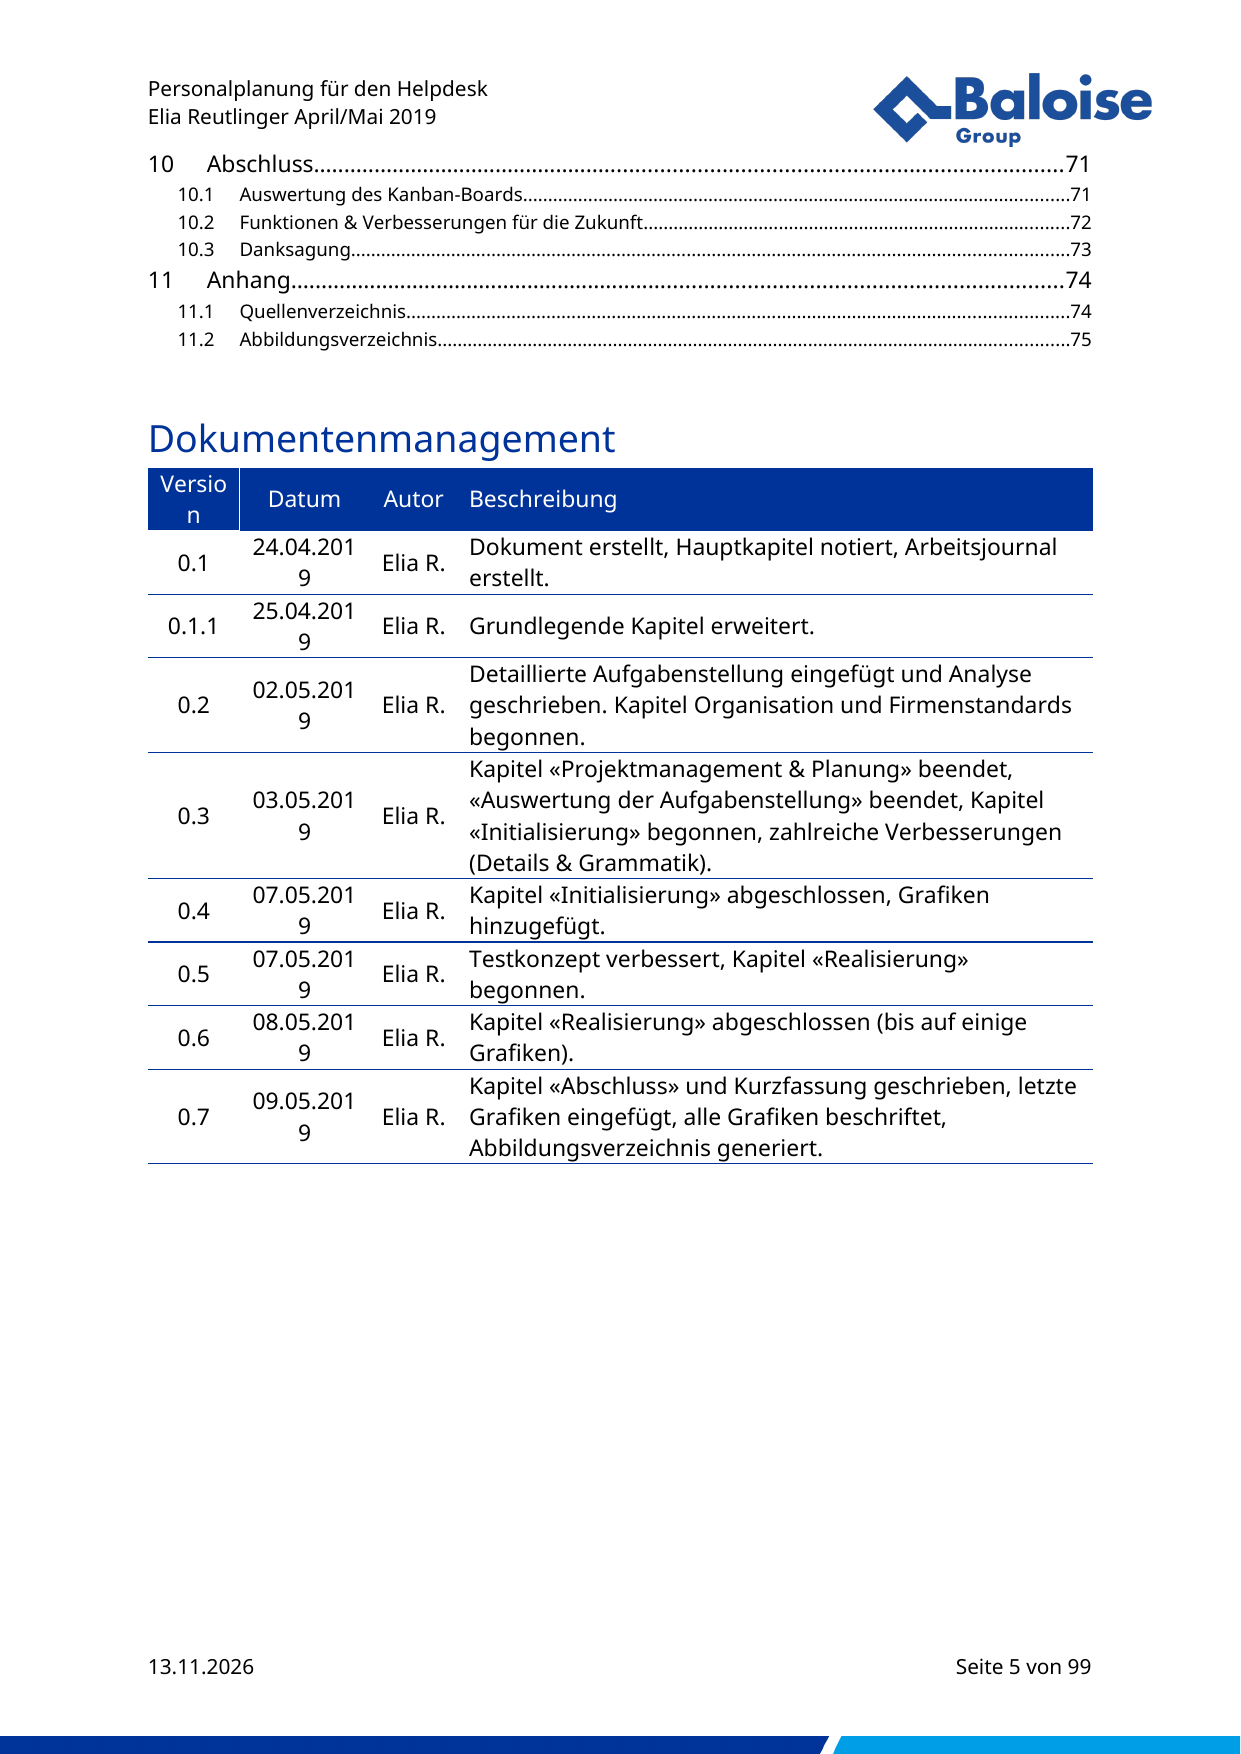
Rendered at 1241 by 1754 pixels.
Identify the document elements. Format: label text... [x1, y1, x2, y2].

table_cell Grundlegende Kapitel erweitert. [458, 595, 1093, 657]
table_cell 0.1 [148, 530, 239, 593]
table_cell 0.2 [148, 658, 239, 752]
table_cell 07.05.2019 [240, 879, 369, 941]
table_cell 0.5 [148, 943, 239, 1005]
table_cell Kapitel «Abschluss» und Kurzfassung geschrieben, letzte Grafiken eingefügt, alle Grafiken beschriftet, Abbildungsverzeichnis generiert. [458, 1070, 1093, 1163]
table_cell Elia R. [369, 879, 458, 941]
table_cell Elia R. [369, 658, 458, 752]
picture [873, 73, 1152, 147]
table_cell 0.1.1 [148, 595, 239, 657]
table_cell Kapitel «Projektmanagement & Planung» beendet, «Auswertung der Aufgabenstellung» beendet, Kapitel «Initialisierung» begonnen, zahlreiche Verbesserungen (Details & Grammatik). [458, 753, 1093, 878]
table_cell Kapitel «Realisierung» abgeschlossen (bis auf einige Grafiken). [458, 1006, 1093, 1068]
table_cell Elia R. [369, 595, 458, 657]
table_header Datum [240, 468, 369, 530]
table_cell 03.05.2019 [240, 753, 369, 878]
table_cell Elia R. [369, 1070, 458, 1163]
picture [0, 1736, 840, 1754]
table_cell Elia R. [369, 943, 458, 1005]
subtitle Dokumentenmanagement [148, 412, 1093, 463]
table_cell 0.7 [148, 1070, 239, 1163]
table_cell Elia R. [369, 753, 458, 878]
table_cell Kapitel «Initialisierung» abgeschlossen, Grafiken hinzugefügt. [458, 879, 1093, 941]
table_cell 08.05.2019 [240, 1006, 369, 1068]
table_cell Testkonzept verbessert, Kapitel «Realisierung» begonnen. [458, 943, 1093, 1005]
table_cell 09.05.2019 [240, 1070, 369, 1163]
table_cell 0.6 [148, 1006, 239, 1068]
table_header Autor [369, 468, 458, 530]
table_cell 02.05.2019 [240, 658, 369, 752]
table_cell Detaillierte Aufgabenstellung eingefügt und Analyse geschrieben. Kapitel Organisation und Firmenstandards begonnen. [458, 658, 1093, 752]
table_cell 0.3 [148, 753, 239, 878]
table_cell Dokument erstellt, Hauptkapitel notiert, Arbeitsjournal erstellt. [458, 531, 1093, 593]
table_cell 07.05.2019 [240, 943, 369, 1005]
table_header Beschreibung [458, 468, 1093, 530]
table_cell Elia R. [369, 531, 458, 593]
table_cell 0.4 [148, 879, 239, 941]
table_cell Elia R. [369, 1006, 458, 1068]
table_header Version [148, 468, 239, 530]
table_cell 25.04.2019 [240, 595, 369, 657]
table_cell 24.04.2019 [240, 531, 369, 593]
